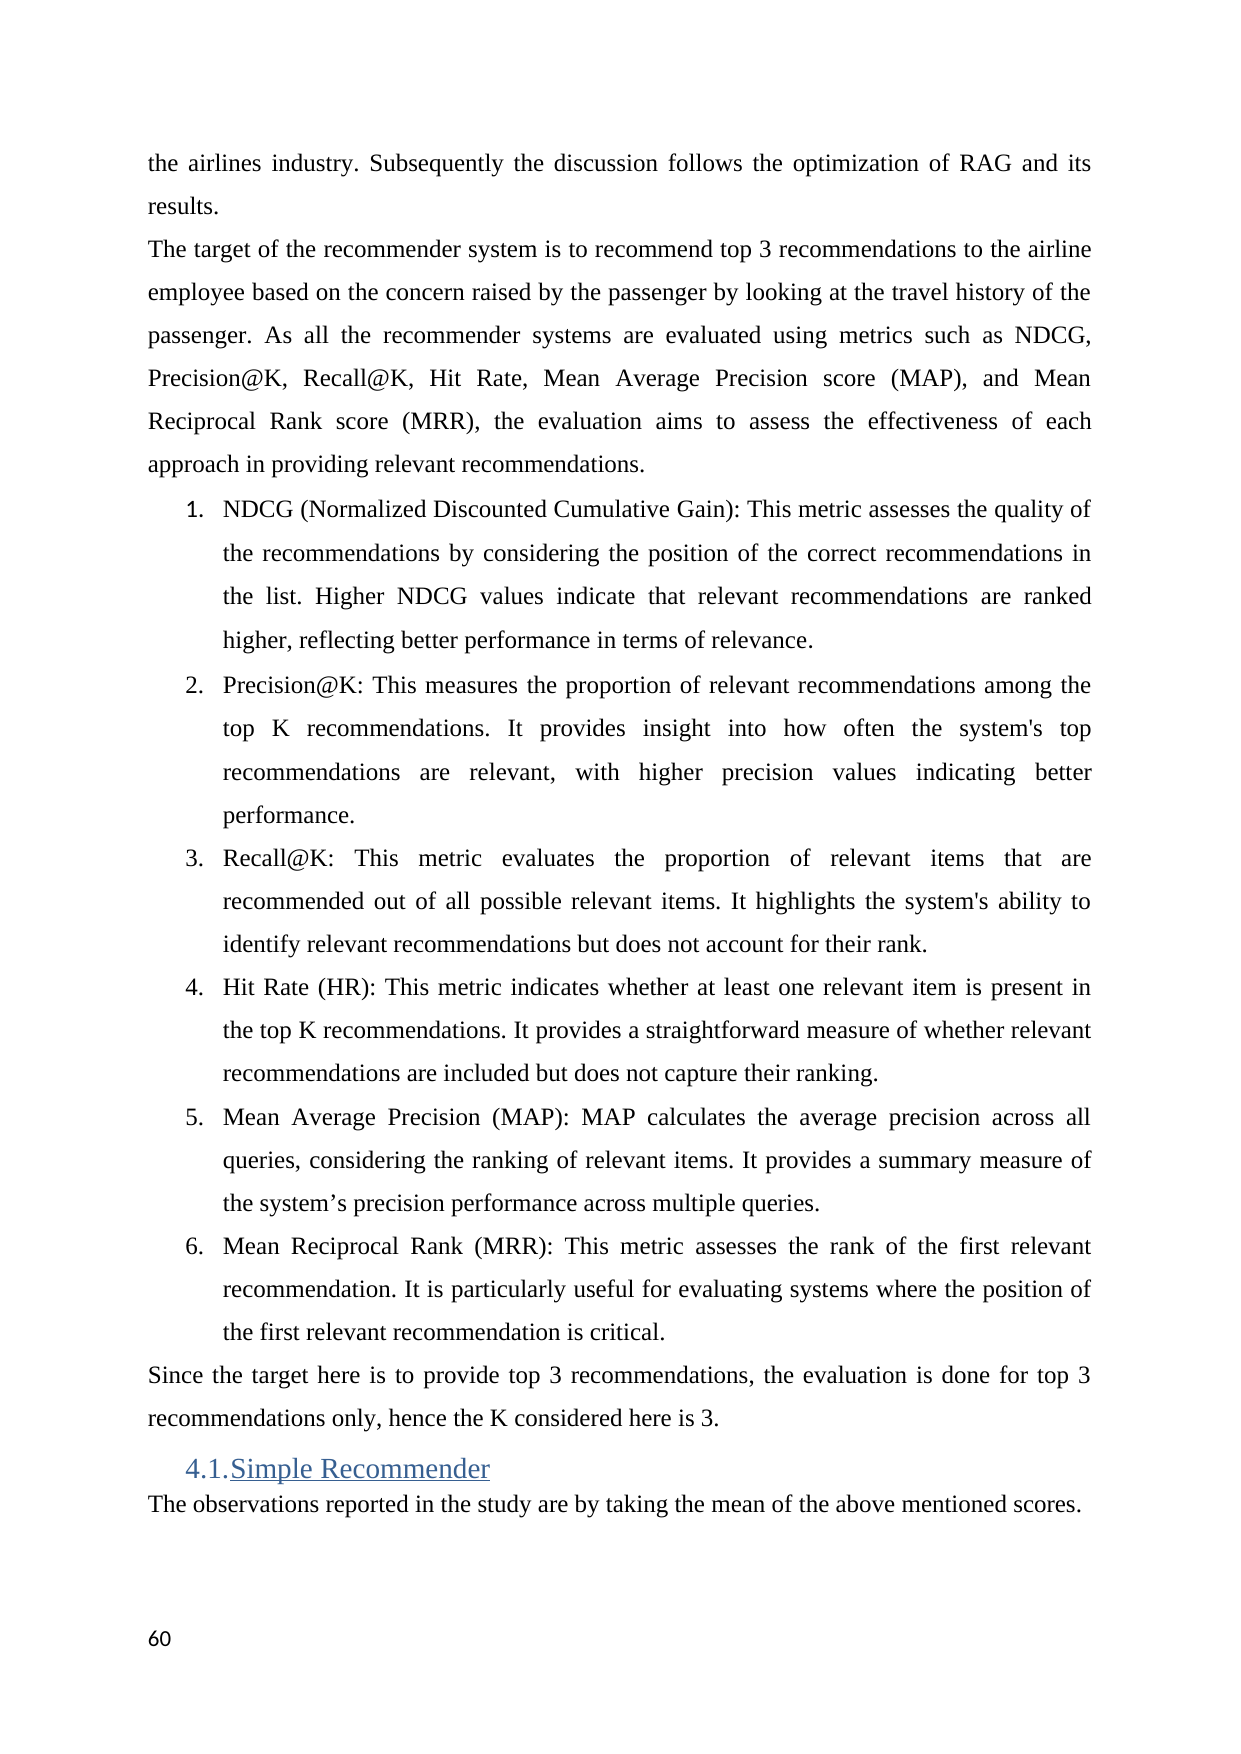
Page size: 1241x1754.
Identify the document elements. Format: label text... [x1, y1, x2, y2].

text The target of the recommender system is to recommend top 3 recommendations to the airline employee based on the concern raised by the passenger by looking at the travel history of the passenger. As all the recommender systems are evaluated using metrics such as NDCG, Precision@K, Recall@K, Hit Rate, Mean Average Precision score (MAP), and Mean Reciprocal Rank score (MRR), the evaluation aims to assess the effectiveness of each approach in providing relevant recommendations. [148, 234, 1092, 478]
list Mean Average Precision (MAP): MAP calculates the average precision across all queries, considering the ranking of relevant items. It provides a summary measure of the system’s precision performance across multiple queries. [185, 1102, 1092, 1217]
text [148, 148, 1092, 219]
list NDCG (Normalized Discounted Cumulative Gain): This metric assesses the quality of the recommendations by considering the position of the correct recommendations in the list. Higher NDCG values indicate that relevant recommendations are ranked higher, reflecting better performance in terms of relevance. [185, 493, 1092, 655]
list Recall@K: This metric evaluates the proportion of relevant items that are recommended out of all possible relevant items. It highlights the system's ability to identify relevant recommendations but does not account for their rank. [185, 843, 1092, 958]
list Hit Rate (HR): This metric indicates whether at least one relevant item is present in the top K recommendations. It provides a straightforward measure of whether relevant recommendations are included but does not capture their ranking. [185, 972, 1092, 1087]
text The observations reported in the study are by taking the mean of the above mentioned scores. [148, 1489, 1092, 1518]
list Mean Reciprocal Rank (MRR): This metric assesses the rank of the first relevant recommendation. It is particularly useful for evaluating systems where the position of the first relevant recommendation is critical. [185, 1231, 1092, 1346]
text Since the target here is to provide top 3 recommendations, the evaluation is done for top 3 recommendations only, hence the K considered here is 3. [148, 1360, 1092, 1432]
subtitle Simple Recommender [185, 1451, 1092, 1484]
list Precision@K: This measures the proportion of relevant recommendations among the top K recommendations. It provides insight into how often the system's top recommendations are relevant, with higher precision values indicating better performance. [185, 670, 1092, 828]
